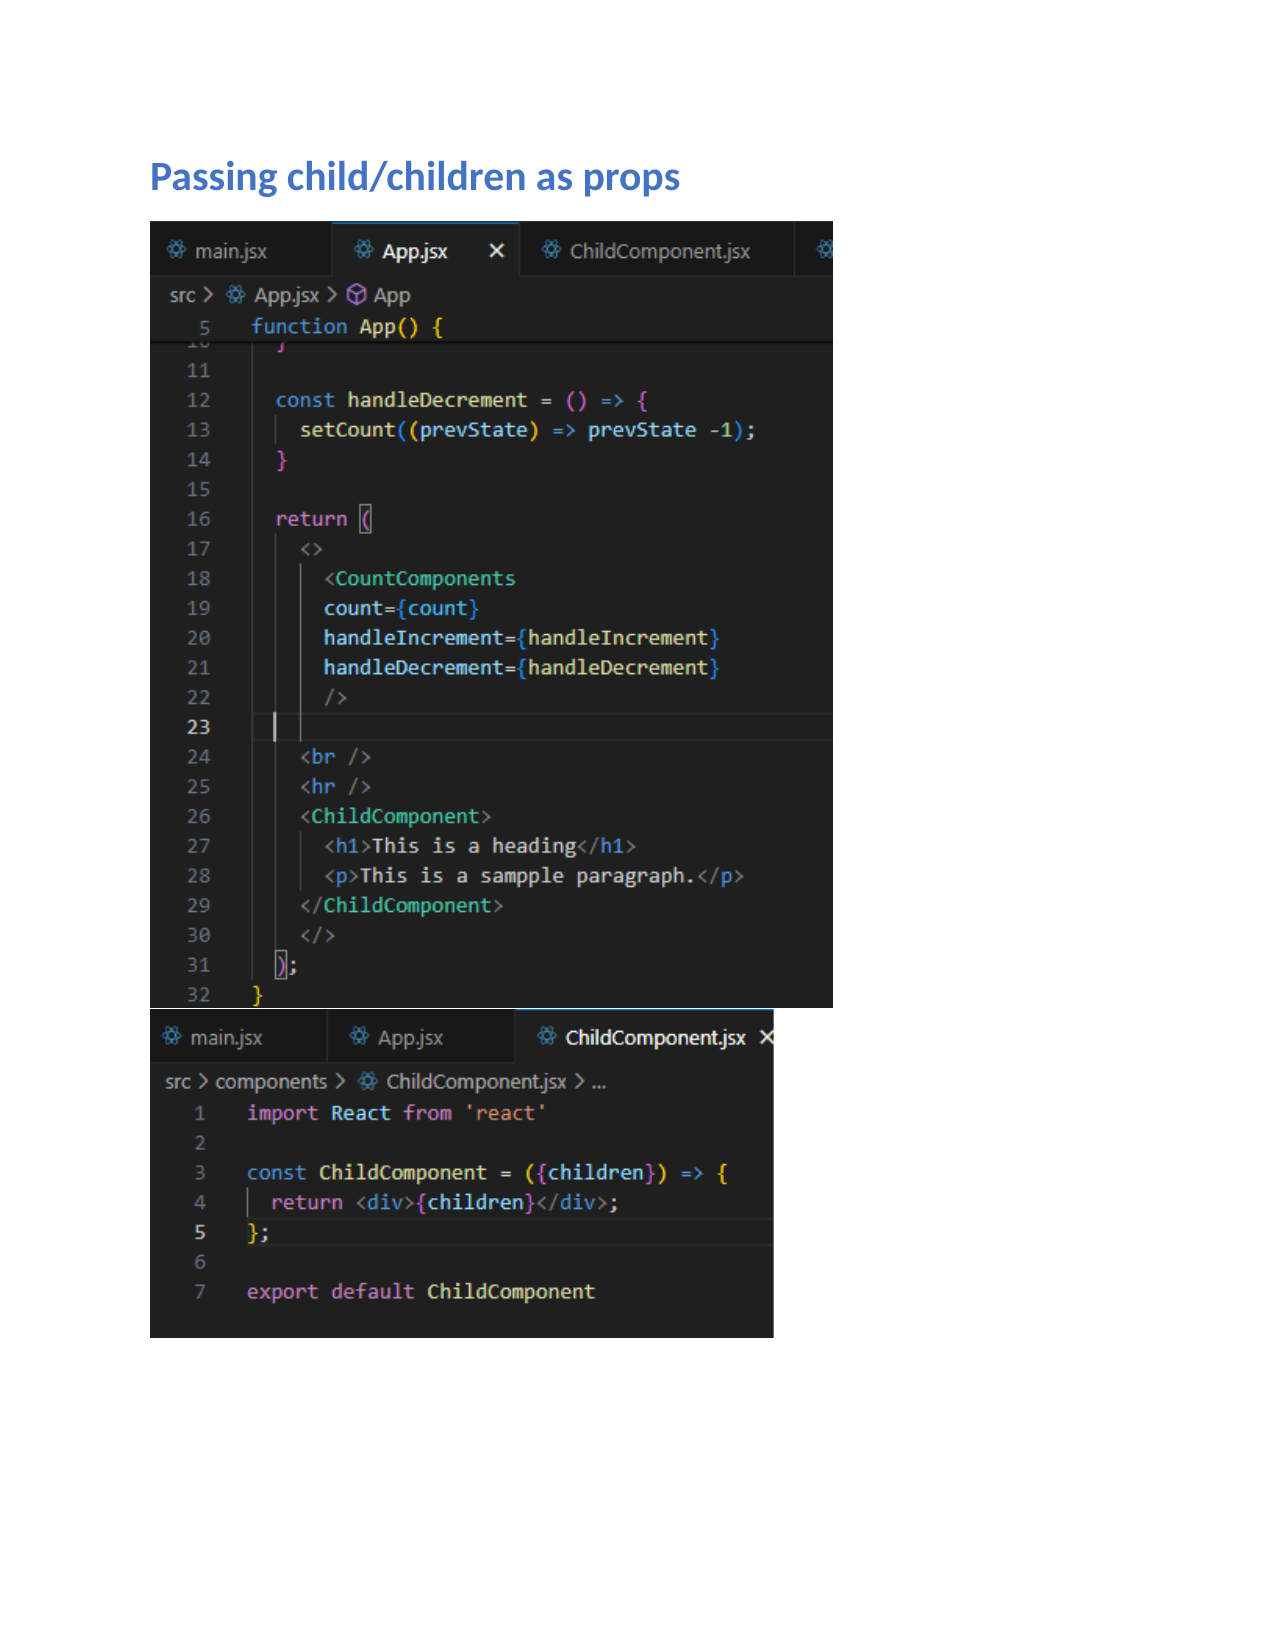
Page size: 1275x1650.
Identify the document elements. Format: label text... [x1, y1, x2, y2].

picture [150, 1009, 774, 1338]
text Passing child/children as props [150, 150, 1125, 201]
picture [150, 221, 833, 1008]
